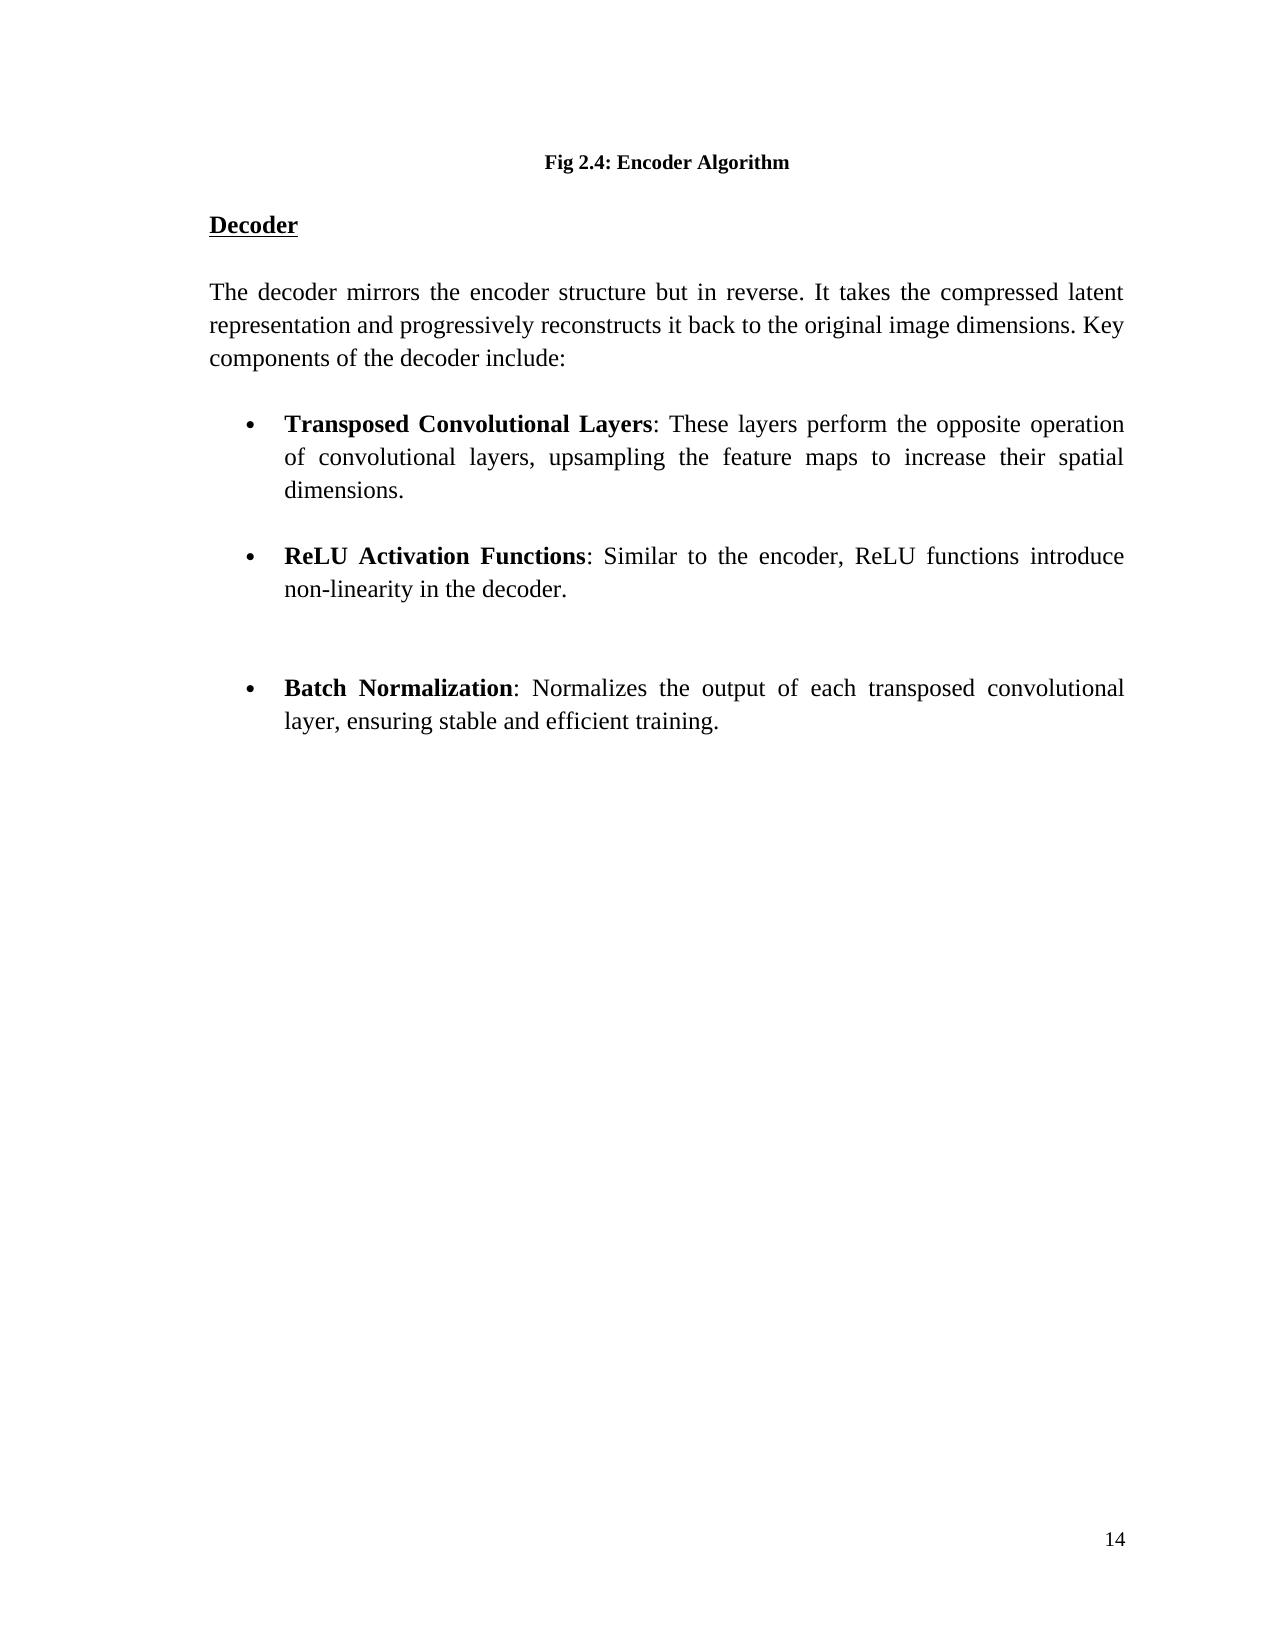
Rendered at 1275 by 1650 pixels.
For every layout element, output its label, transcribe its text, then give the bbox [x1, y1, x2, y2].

list Batch Normalization: Normalizes the output of each transposed convolutional layer, ensuring stable and efficient training. [247, 673, 1125, 735]
text The decoder mirrors the encoder structure but in reverse. It takes the compressed latent representation and progressively reconstructs it back to the original image dimensions. Key components of the decoder include: [209, 277, 1125, 371]
text Decoder [209, 211, 1125, 239]
list ReLU Activation Functions: Similar to the encoder, ReLU functions introduce non-linearity in the decoder. [247, 541, 1125, 603]
list Transposed Convolutional Layers: These layers perform the opposite operation of convolutional layers, upsampling the feature maps to increase their spatial dimensions. [247, 409, 1125, 503]
text Fig 2.4: Encoder Algorithm [209, 150, 1125, 174]
